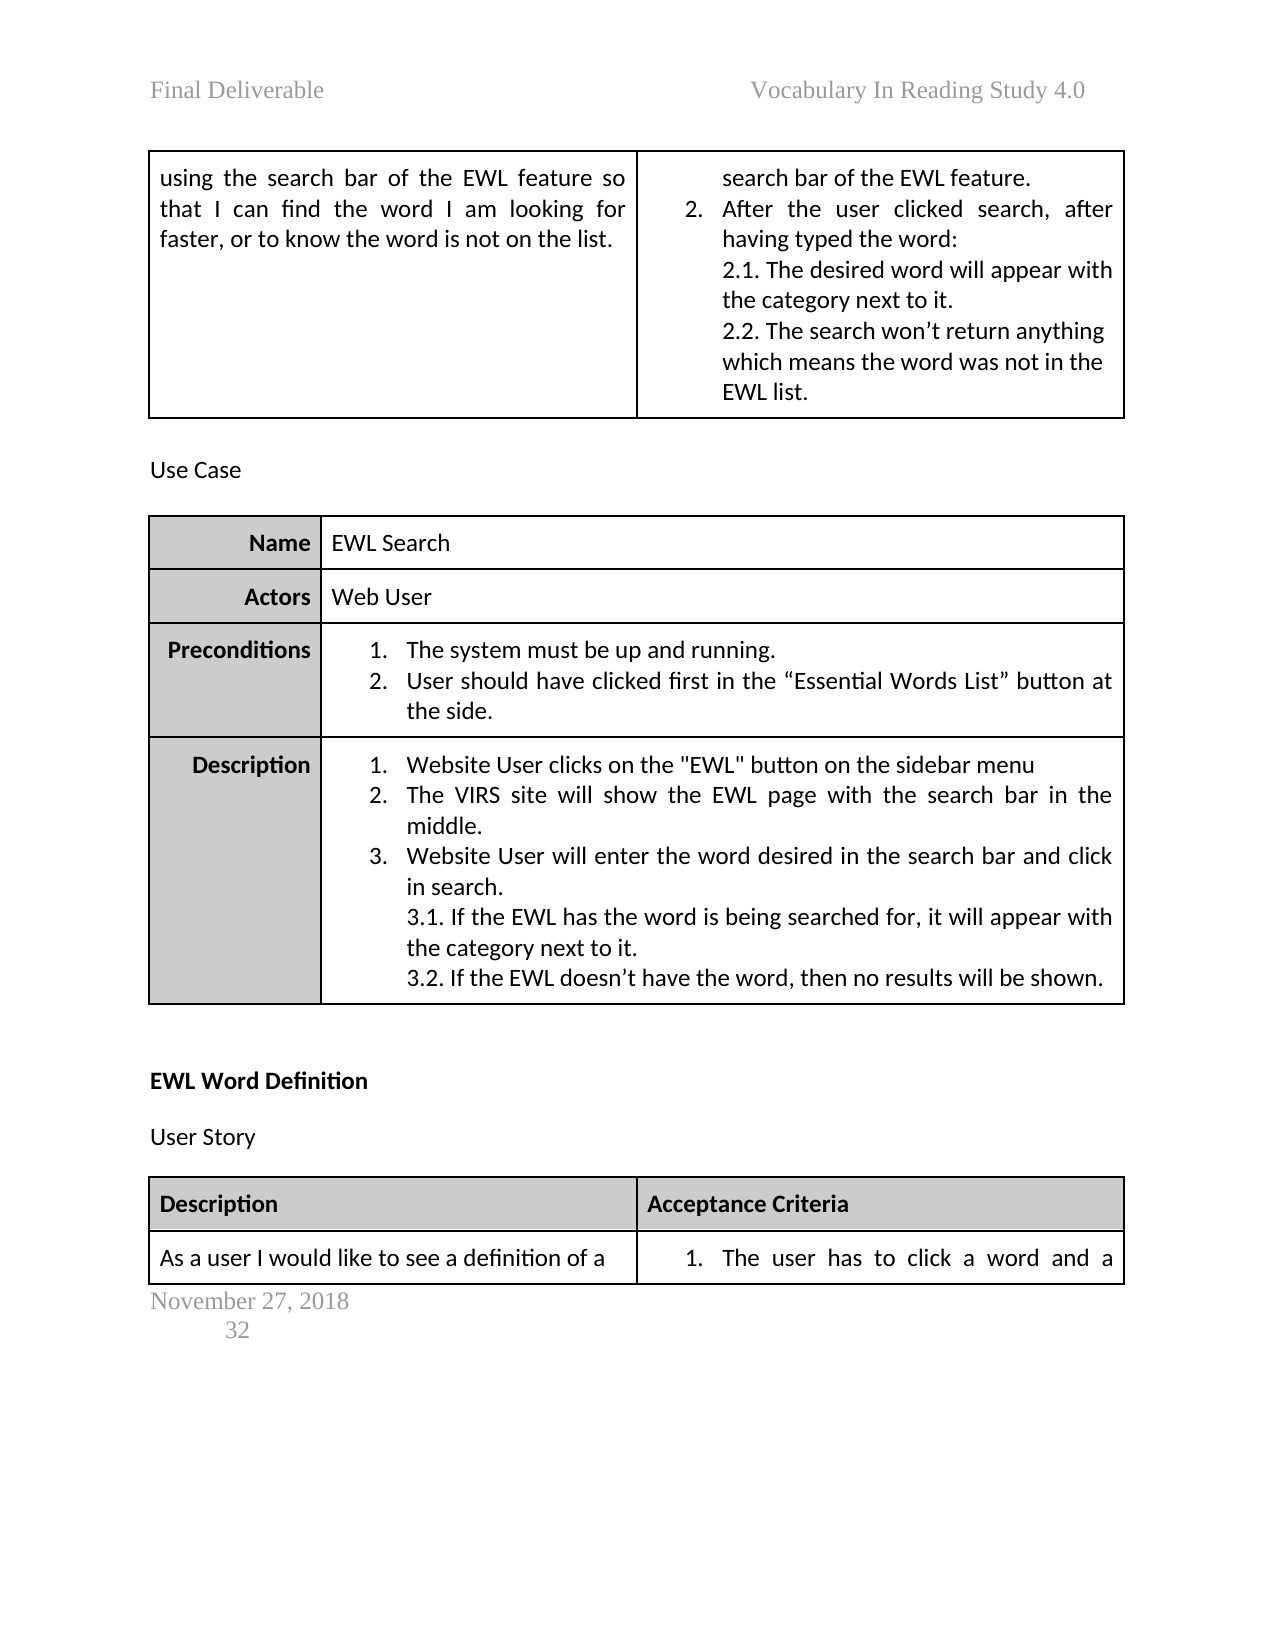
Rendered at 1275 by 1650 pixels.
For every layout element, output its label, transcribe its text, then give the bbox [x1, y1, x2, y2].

table_header Acceptance Criteria [638, 1178, 1123, 1229]
subtitle EWL Word Definition [150, 1065, 1125, 1096]
text User Story [150, 1121, 1125, 1151]
table_header Name [150, 517, 320, 568]
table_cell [150, 152, 636, 417]
table_header Description [150, 1178, 636, 1229]
table_cell Website User clicks on the "EWL" button on the sidebar menu The VIRS site will show the EWL page with the search bar in the middle. Website User will enter the word desired in the search bar and click in search. 3.1. If the EWL has the word is being searched for, it will appear with the category next to it. 3.2. If the EWL doesn’t have the word, then no results will be shown. [322, 738, 1123, 1003]
table_cell Description [150, 738, 320, 1003]
table_cell Preconditions [150, 624, 320, 736]
table_cell Web User [322, 570, 1123, 622]
table_cell The system must be up and running. User should have clicked first in the “Essential Words List” button at the side. [322, 624, 1123, 736]
table_cell Actors [150, 570, 320, 622]
table_header EWL Search [322, 517, 1123, 568]
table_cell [638, 152, 1123, 417]
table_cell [638, 1232, 1123, 1283]
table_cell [150, 1232, 636, 1283]
text Use Case [150, 454, 1125, 484]
